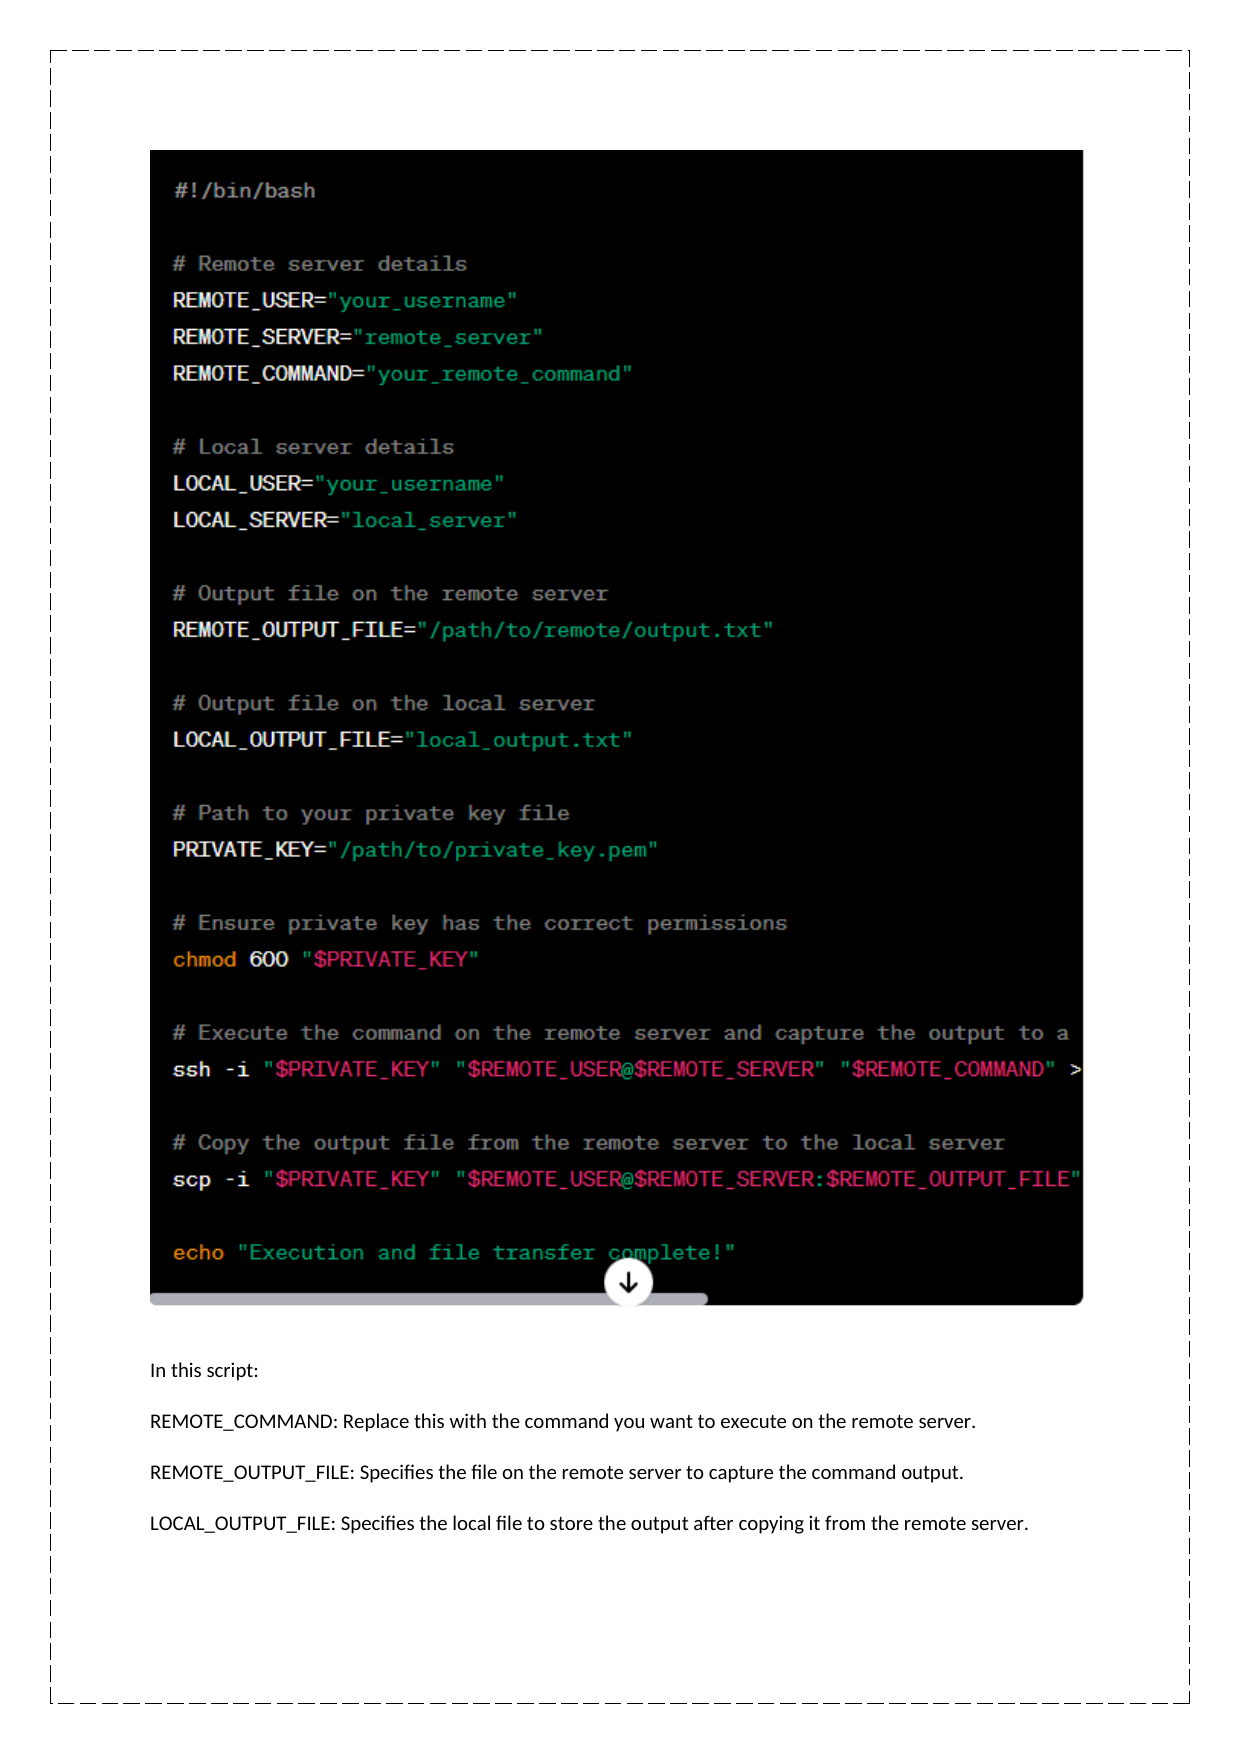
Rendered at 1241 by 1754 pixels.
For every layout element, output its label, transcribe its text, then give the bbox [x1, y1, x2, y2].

text In this script: [150, 1357, 1090, 1383]
text REMOTE_COMMAND: Replace this with the command you want to execute on the remote server. [150, 1408, 1090, 1434]
picture [150, 150, 1091, 1307]
text LOCAL_OUTPUT_FILE: Specifies the local file to store the output after copying it from the remote server. [150, 1510, 1090, 1535]
text REMOTE_OUTPUT_FILE: Specifies the file on the remote server to capture the command output. [150, 1459, 1090, 1484]
